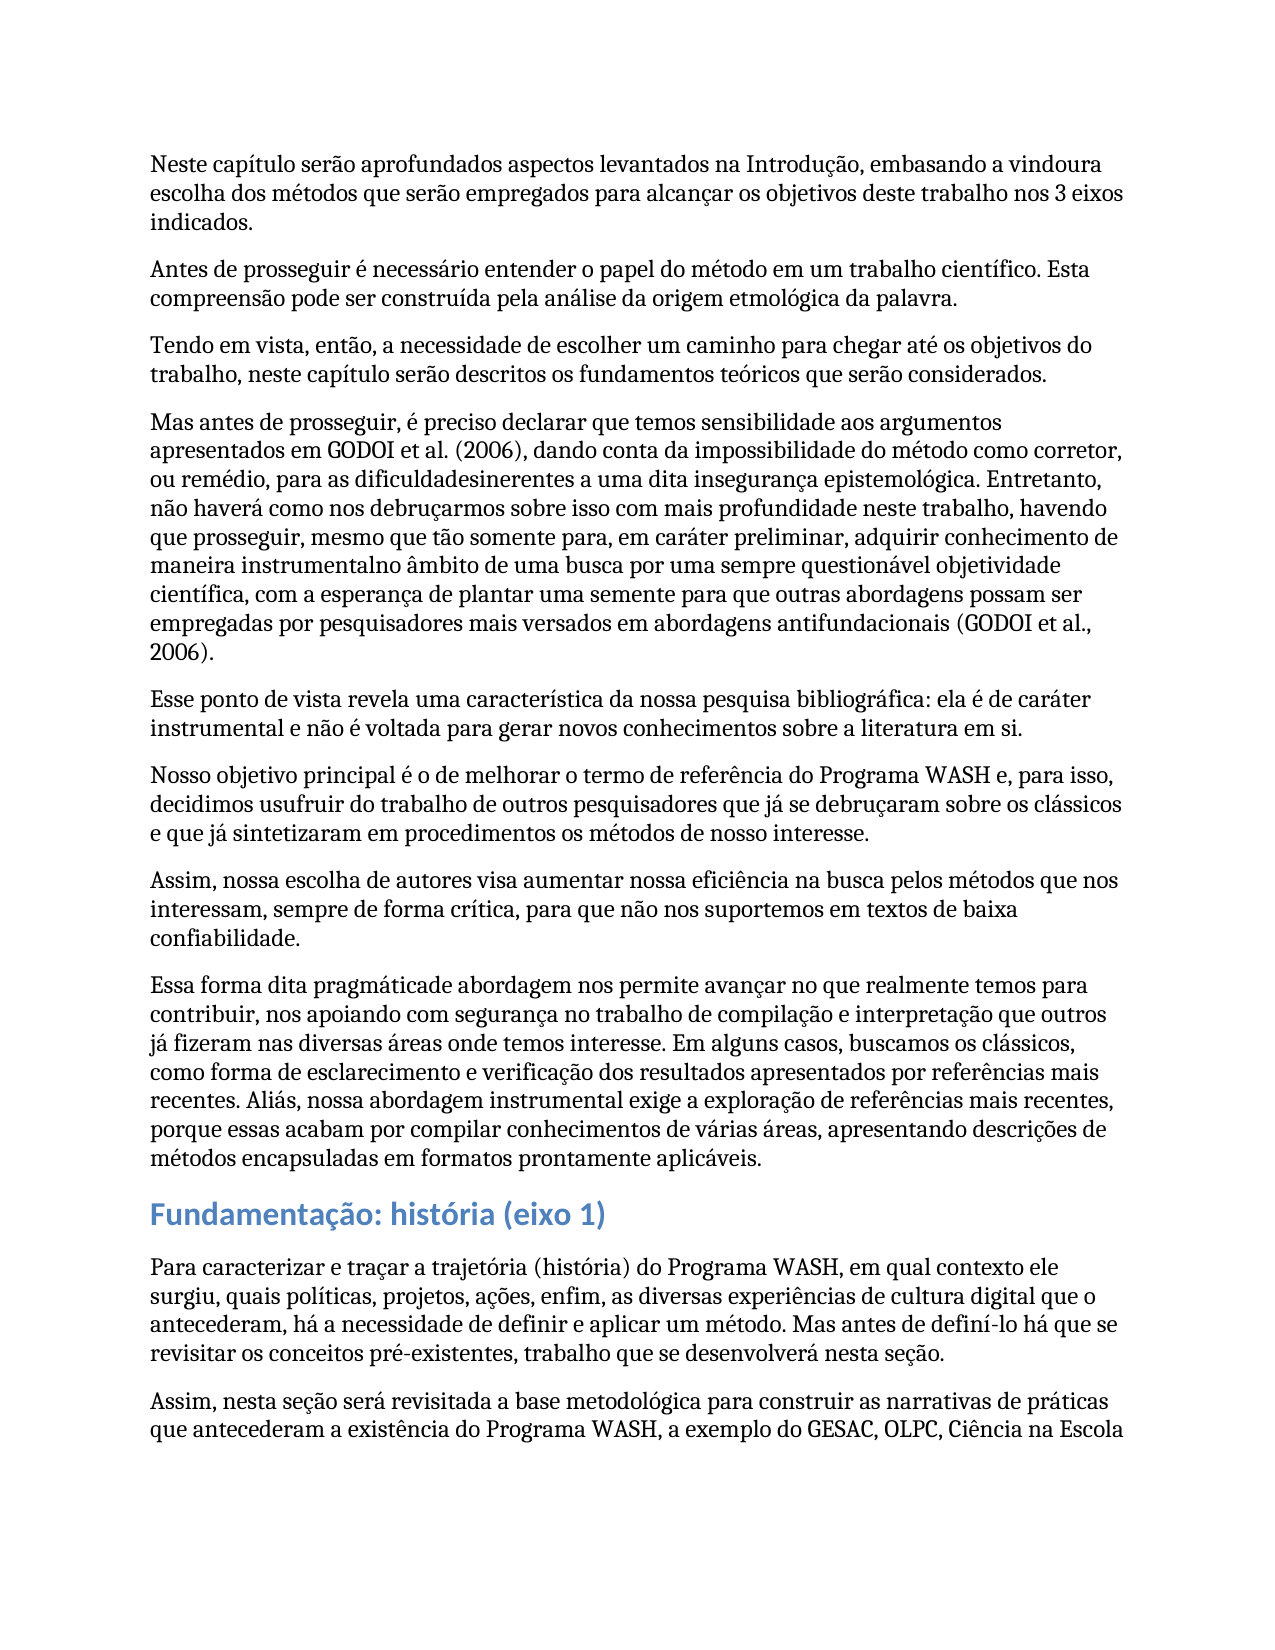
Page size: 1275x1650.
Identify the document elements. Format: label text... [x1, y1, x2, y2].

text Esse ponto de vista revela uma característica da nossa pesquisa bibliográfica: ela é de caráter instrumental e não é voltada para gerar novos conhecimentos sobre a literatura em si. [150, 685, 1125, 742]
text Para caracterizar e traçar a trajetória (história) do Programa WASH, em qual contexto ele surgiu, quais políticas, projetos, ações, enfim, as diversas experiências de cultura digital que o antecederam, há a necessidade de definir e aplicar um método. Mas antes de definí-lo há que se revisitar os conceitos pré-existentes, trabalho que se desenvolverá nesta seção. [150, 1253, 1125, 1368]
text Neste capítulo serão aprofundados aspectos levantados na Introdução, embasando a vindoura escolha dos métodos que serão empregados para alcançar os objetivos deste trabalho nos 3 eixos indicados. [150, 150, 1125, 236]
text Mas antes de prosseguir, é preciso declarar que temos sensibilidade aos argumentos apresentados em GODOI et al. (2006), dando conta da impossibilidade do método como corretor, ou remédio, para as dificuldadesinerentes a uma dita insegurança epistemológica. Entretanto, não haverá como nos debruçarmos sobre isso com mais profundidade neste trabalho, havendo que prosseguir, mesmo que tão somente para, em caráter preliminar, adquirir conhecimento de maneira instrumentalno âmbito de uma busca por uma sempre questionável objetividade científica, com a esperança de plantar uma semente para que outras abordagens possam ser empregadas por pesquisadores mais versados em abordagens antifundacionais (GODOI et al., 2006). [150, 407, 1125, 666]
text Antes de prosseguir é necessário entender o papel do método em um trabalho científico. Esta compreensão pode ser construída pela análise da origem etmológica da palavra. [150, 255, 1125, 312]
text Assim, nossa escolha de autores visa aumentar nossa eficiência na busca pelos métodos que nos interessam, sempre de forma crítica, para que não nos suportemos em textos de baixa confiabilidade. [150, 866, 1125, 952]
subtitle Fundamentação: história (eixo 1) [150, 1193, 1125, 1234]
text Tendo em vista, então, a necessidade de escolher um caminho para chegar até os objetivos do trabalho, neste capítulo serão descritos os fundamentos teóricos que serão considerados. [150, 331, 1125, 389]
text Essa forma dita pragmáticade abordagem nos permite avançar no que realmente temos para contribuir, nos apoiando com segurança no trabalho de compilação e interpretação que outros já fizeram nas diversas áreas onde temos interesse. Em alguns casos, buscamos os clássicos, como forma de esclarecimento e verificação dos resultados apresentados por referências mais recentes. Aliás, nossa abordagem instrumental exige a exploração de referências mais recentes, porque essas acabam por compilar conhecimentos de várias áreas, apresentando descrições de métodos encapsuladas em formatos prontamente aplicáveis. [150, 971, 1125, 1172]
text Nosso objetivo principal é o de melhorar o termo de referência do Programa WASH e, para isso, decidimos usufruir do trabalho de outros pesquisadores que já se debruçaram sobre os clássicos e que já sintetizaram em procedimentos os métodos de nosso interesse. [150, 761, 1125, 847]
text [150, 1387, 1125, 1444]
